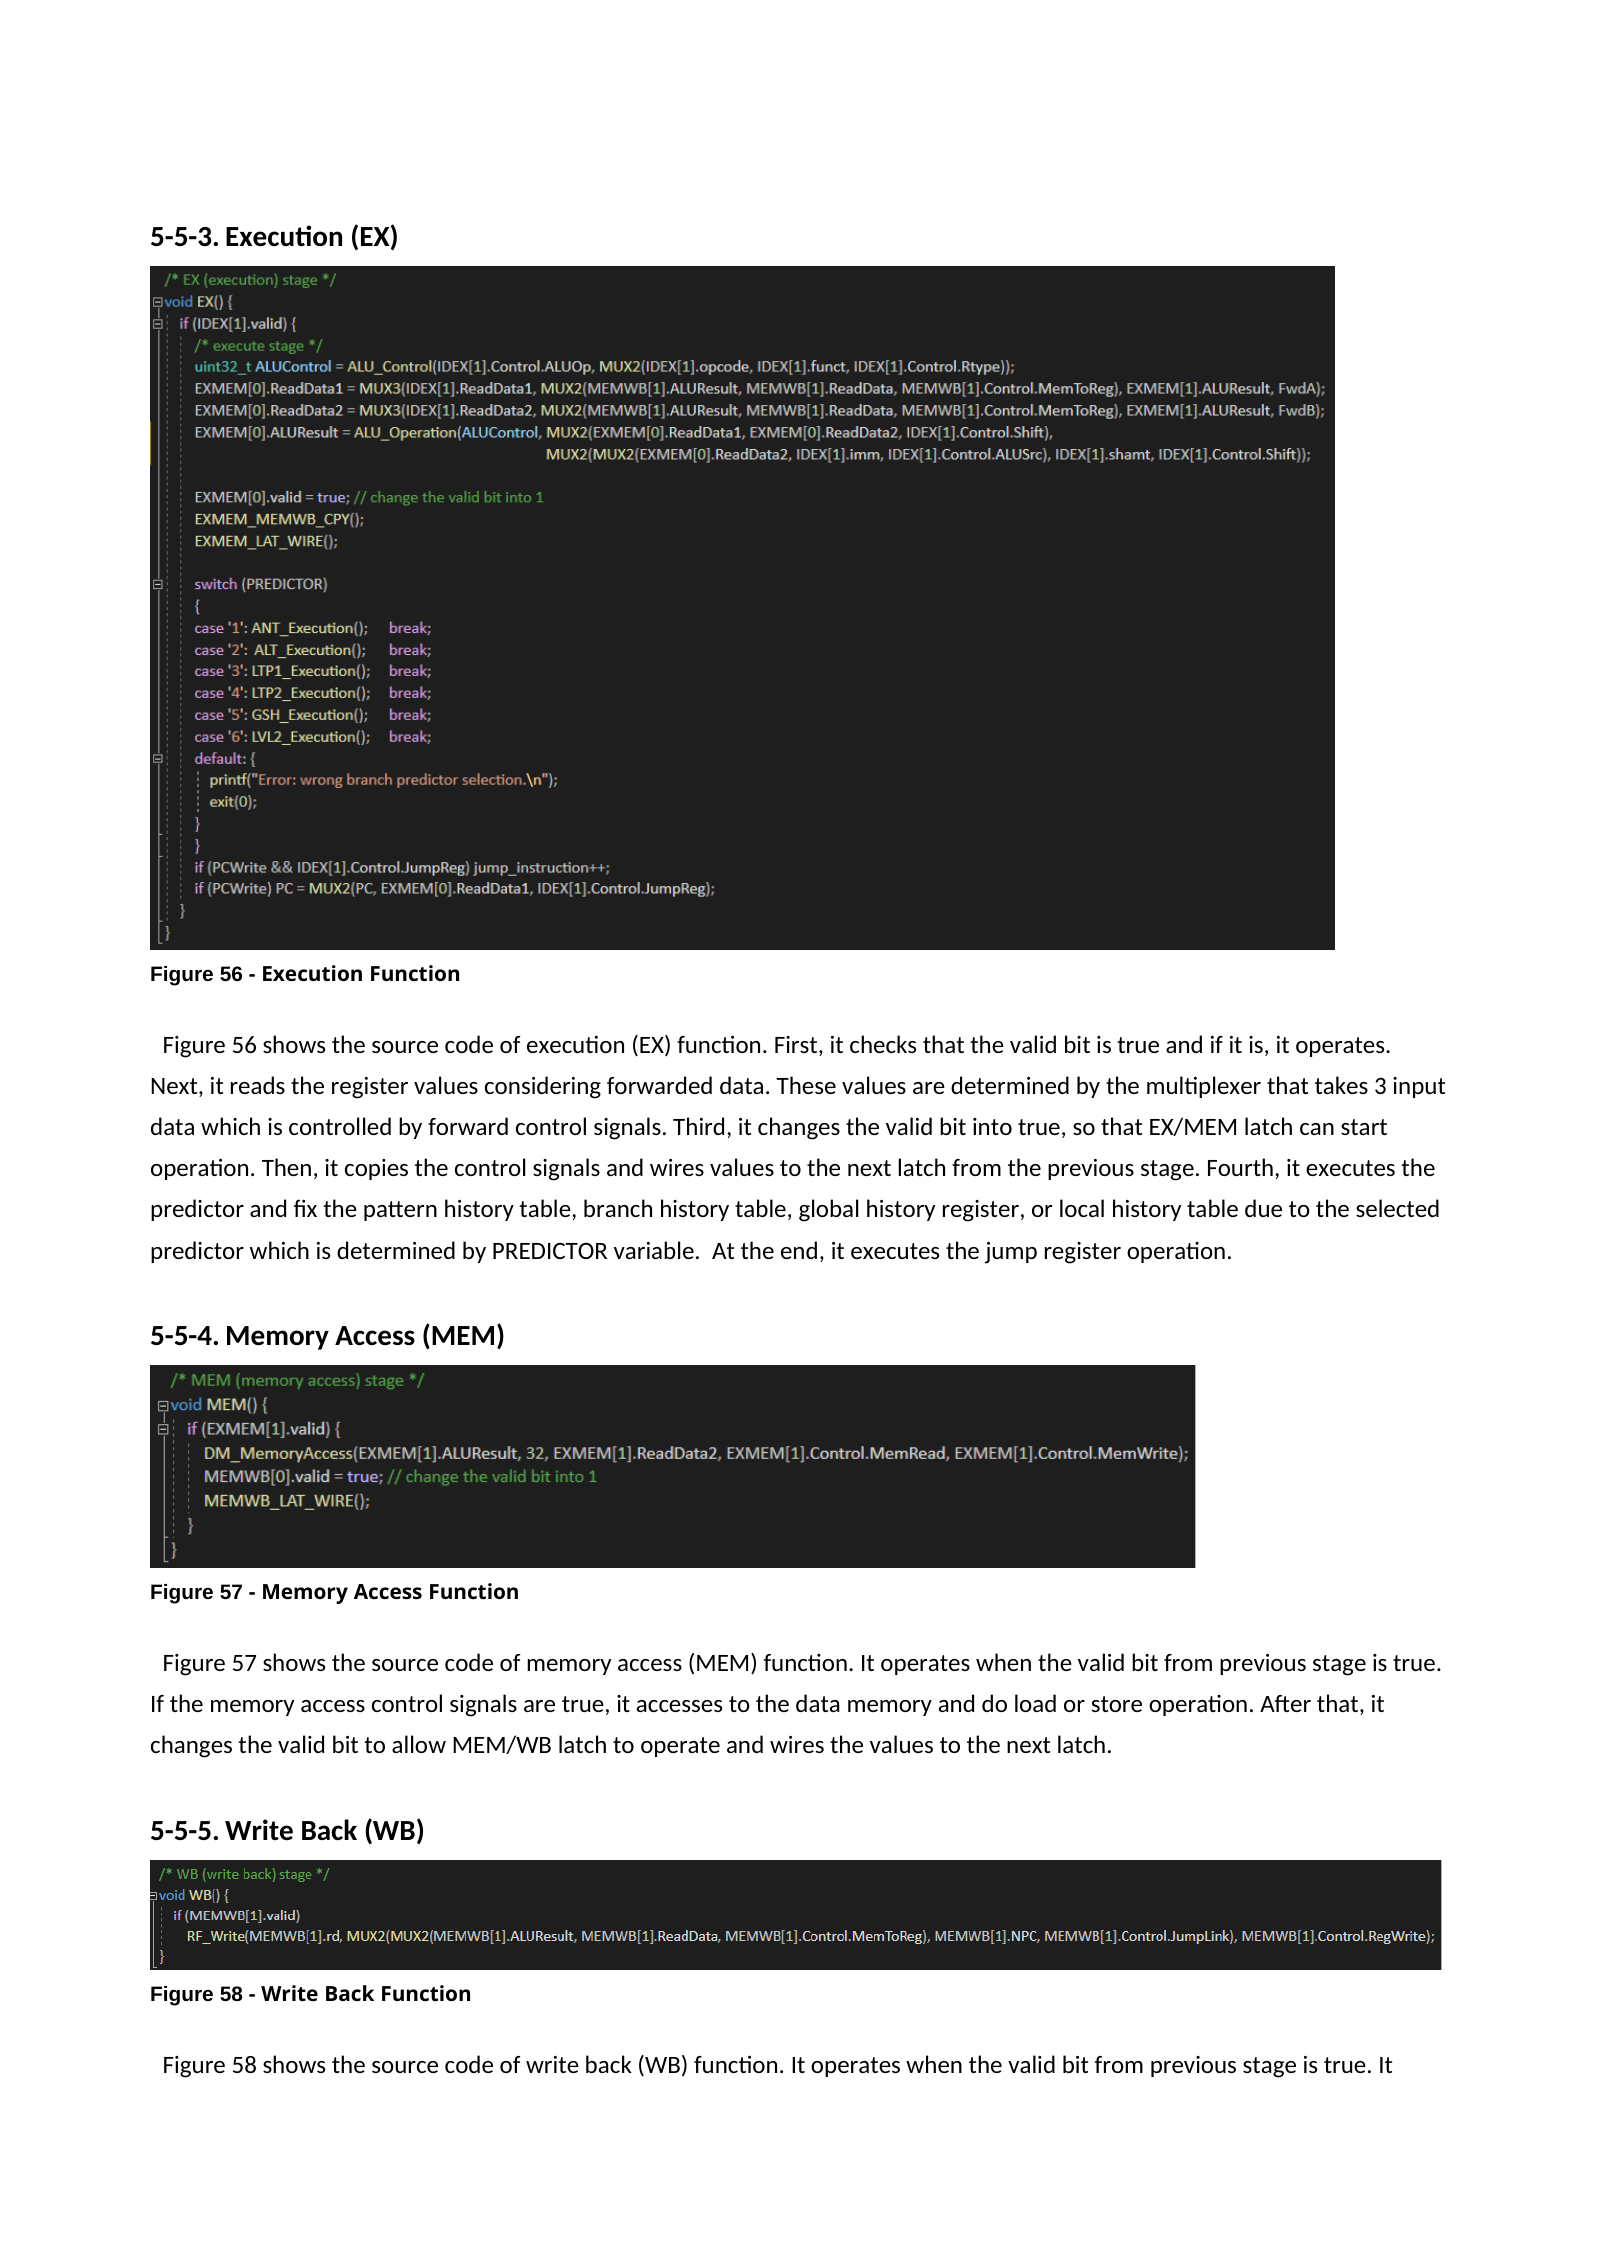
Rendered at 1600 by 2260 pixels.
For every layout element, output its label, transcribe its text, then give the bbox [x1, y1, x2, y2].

picture [150, 1365, 1196, 1568]
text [150, 2049, 1450, 2080]
text Figure 57 shows the source code of memory access (MEM) function. It operates when the valid bit from previous stage is true. [150, 1647, 1450, 1677]
text Figure 56 shows the source code of execution (EX) function. First, it checks that the valid bit is true and if it is, it operates. Next, it reads the register values considering forwarded data. These values are determined by the multiplexer that takes 3 input data which is controlled by forward control signals. Third, it changes the valid bit into true, so that EX/MEM latch can start operation. Then, it copies the control signals and wires values to the next latch from the previous stage. Fourth, it executes the predictor and fix the pattern history table, branch history table, global history register, or local history table due to the selected predictor which is determined by PREDICTOR variable. At the end, it executes the jump register operation. [150, 1029, 1450, 1265]
text If the memory access control signals are true, it accesses to the data memory and do load or store operation. After that, it changes the valid bit to allow MEM/WB latch to operate and wires the values to the next latch. [150, 1688, 1450, 1760]
list Execution (EX) [150, 218, 1450, 254]
list Memory Access (MEM) [150, 1317, 1450, 1353]
picture [150, 1860, 1442, 1970]
list Write Back (WB) [150, 1812, 1450, 1847]
picture [150, 266, 1335, 950]
